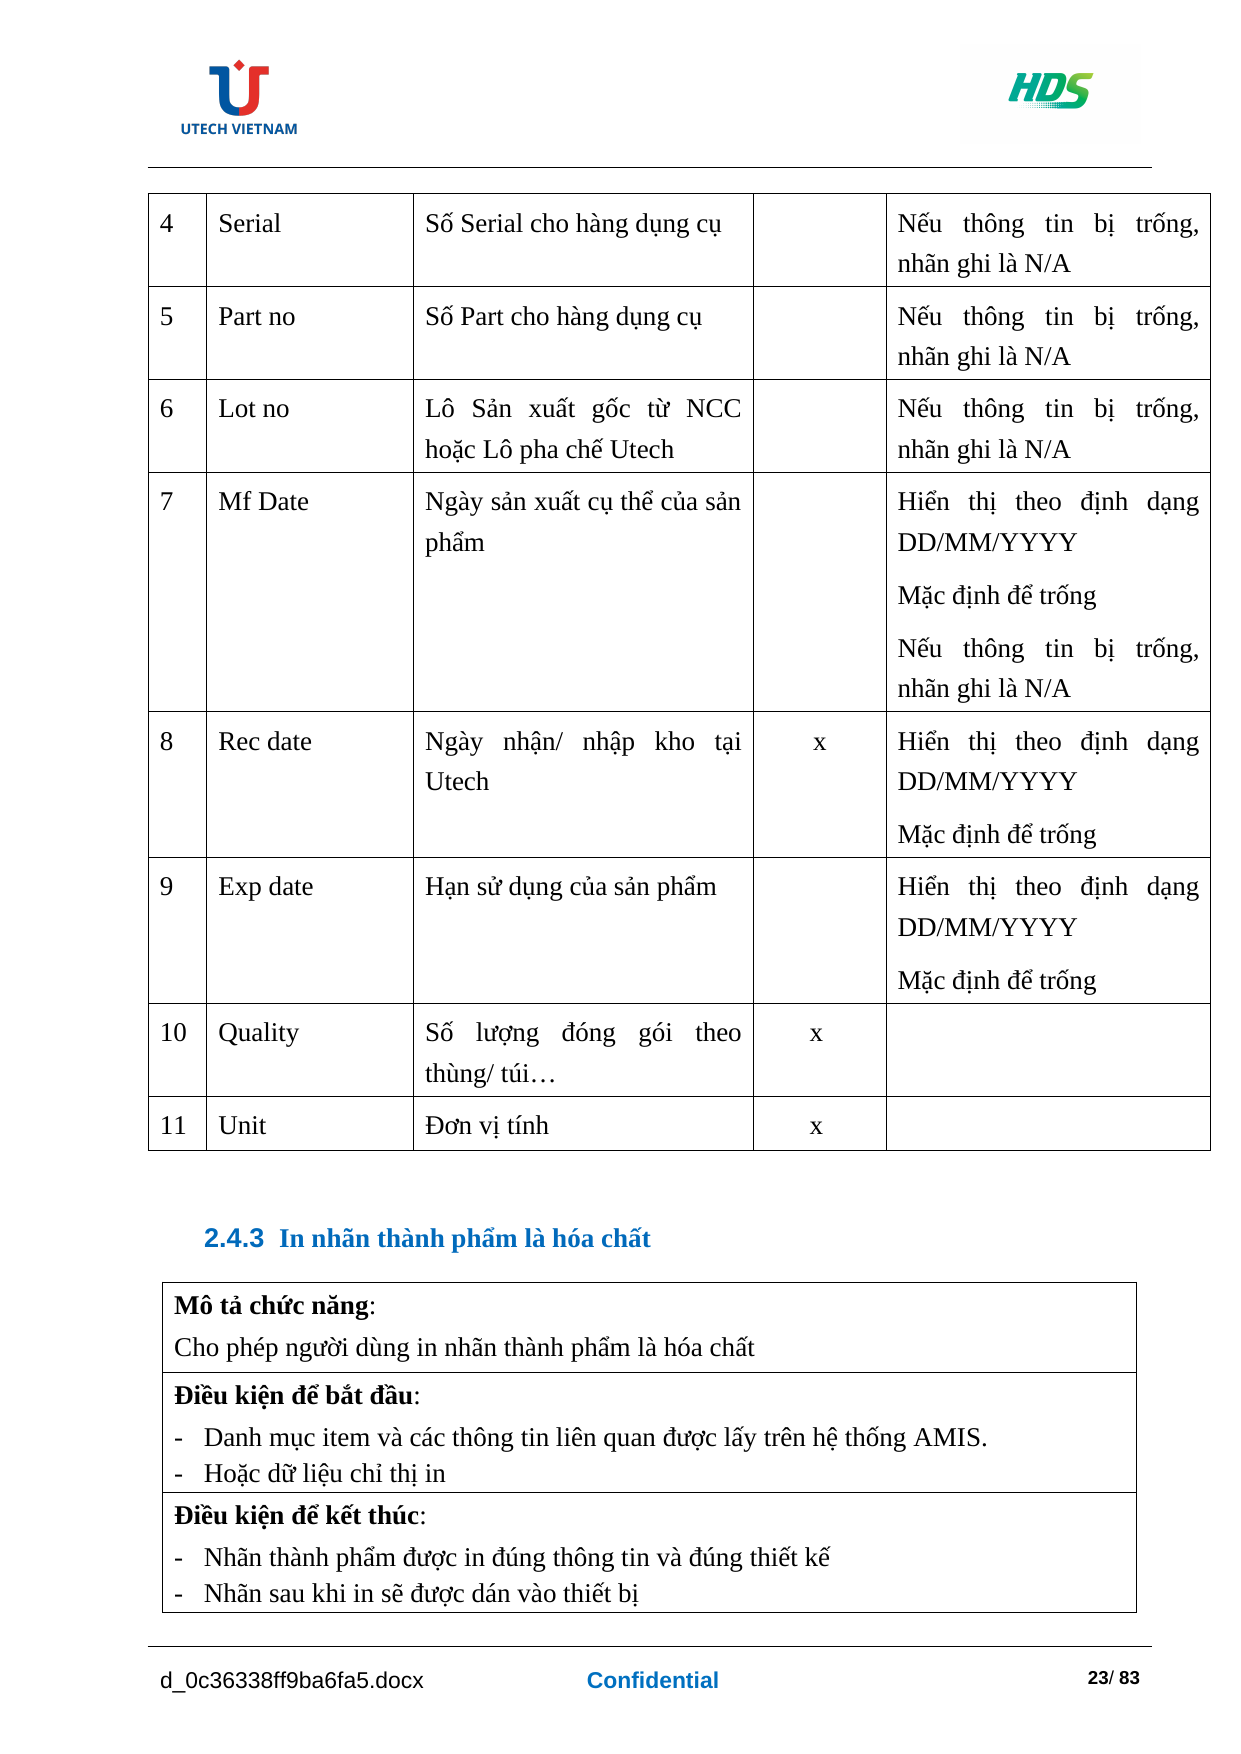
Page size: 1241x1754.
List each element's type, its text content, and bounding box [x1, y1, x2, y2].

table_cell Số Part cho hàng dụng cụ [414, 287, 753, 379]
table_cell 6 [149, 380, 206, 472]
table_cell Rec date [207, 712, 413, 857]
picture [960, 44, 1141, 144]
table_cell Quality [207, 1004, 413, 1096]
table_cell 7 [149, 473, 206, 711]
table_cell Mf Date [207, 473, 413, 711]
table_cell Hiển thị theo định dạng DD/MM/YYYY Mặc định để trống [887, 712, 1210, 857]
table_cell Nếu thông tin bị trống, nhãn ghi là N/A [887, 194, 1210, 286]
table_cell Exp date [207, 858, 413, 1003]
table_cell 4 [149, 194, 206, 286]
table_header Mô tả chức năng: Cho phép người dùng in nhãn thành phẩm là hóa chất [163, 1283, 1136, 1372]
picture [175, 47, 301, 142]
table_cell Serial [207, 194, 413, 286]
table_cell 11 [149, 1097, 206, 1149]
table_cell Số lượng đóng gói theo thùng/ túi… [414, 1004, 753, 1096]
subtitle In nhãn thành phẩm là hóa chất [204, 1222, 1152, 1253]
table_cell Ngày nhận/ nhập kho tại Utech [414, 712, 753, 857]
table_cell Nếu thông tin bị trống, nhãn ghi là N/A [887, 287, 1210, 379]
table_cell Điều kiện để bắt đầu: Danh mục item và các thông tin liên quan được lấy trên hệ thống AMIS. Hoặc dữ liệu chỉ thị in [163, 1373, 1136, 1492]
table_cell Hiển thị theo định dạng DD/MM/YYYY Mặc định để trống Nếu thông tin bị trống, nhãn ghi là N/A [887, 473, 1210, 711]
table_cell Điều kiện để kết thúc: Nhãn thành phẩm được in đúng thông tin và đúng thiết kế Nhãn sau khi in sẽ được dán vào thiết bị [163, 1493, 1136, 1612]
table_cell Nếu thông tin bị trống, nhãn ghi là N/A [887, 380, 1210, 472]
table_cell 5 [149, 287, 206, 379]
table_cell Đơn vị tính [414, 1097, 753, 1149]
table_cell [887, 1004, 1210, 1096]
table_cell 9 [149, 858, 206, 1003]
table_cell Số Serial cho hàng dụng cụ [414, 194, 753, 286]
table_cell Hạn sử dụng của sản phẩm [414, 858, 753, 1003]
table_cell 8 [149, 712, 206, 857]
table_cell [754, 858, 886, 1003]
table_cell 10 [149, 1004, 206, 1096]
table_cell x [754, 712, 886, 857]
table_cell Lot no [207, 380, 413, 472]
table_cell [754, 287, 886, 379]
table_cell Lô Sản xuất gốc từ NCC hoặc Lô pha chế Utech [414, 380, 753, 472]
table_cell [754, 380, 886, 472]
table_cell Hiển thị theo định dạng DD/MM/YYYY Mặc định để trống [887, 858, 1210, 1003]
table_cell [754, 194, 886, 286]
table_cell x [754, 1097, 886, 1149]
table_cell Unit [207, 1097, 413, 1149]
table_cell Ngày sản xuất cụ thể của sản phẩm [414, 473, 753, 711]
table_cell x [754, 1004, 886, 1096]
table_cell [754, 473, 886, 711]
table_cell Part no [207, 287, 413, 379]
table_cell [887, 1097, 1210, 1149]
